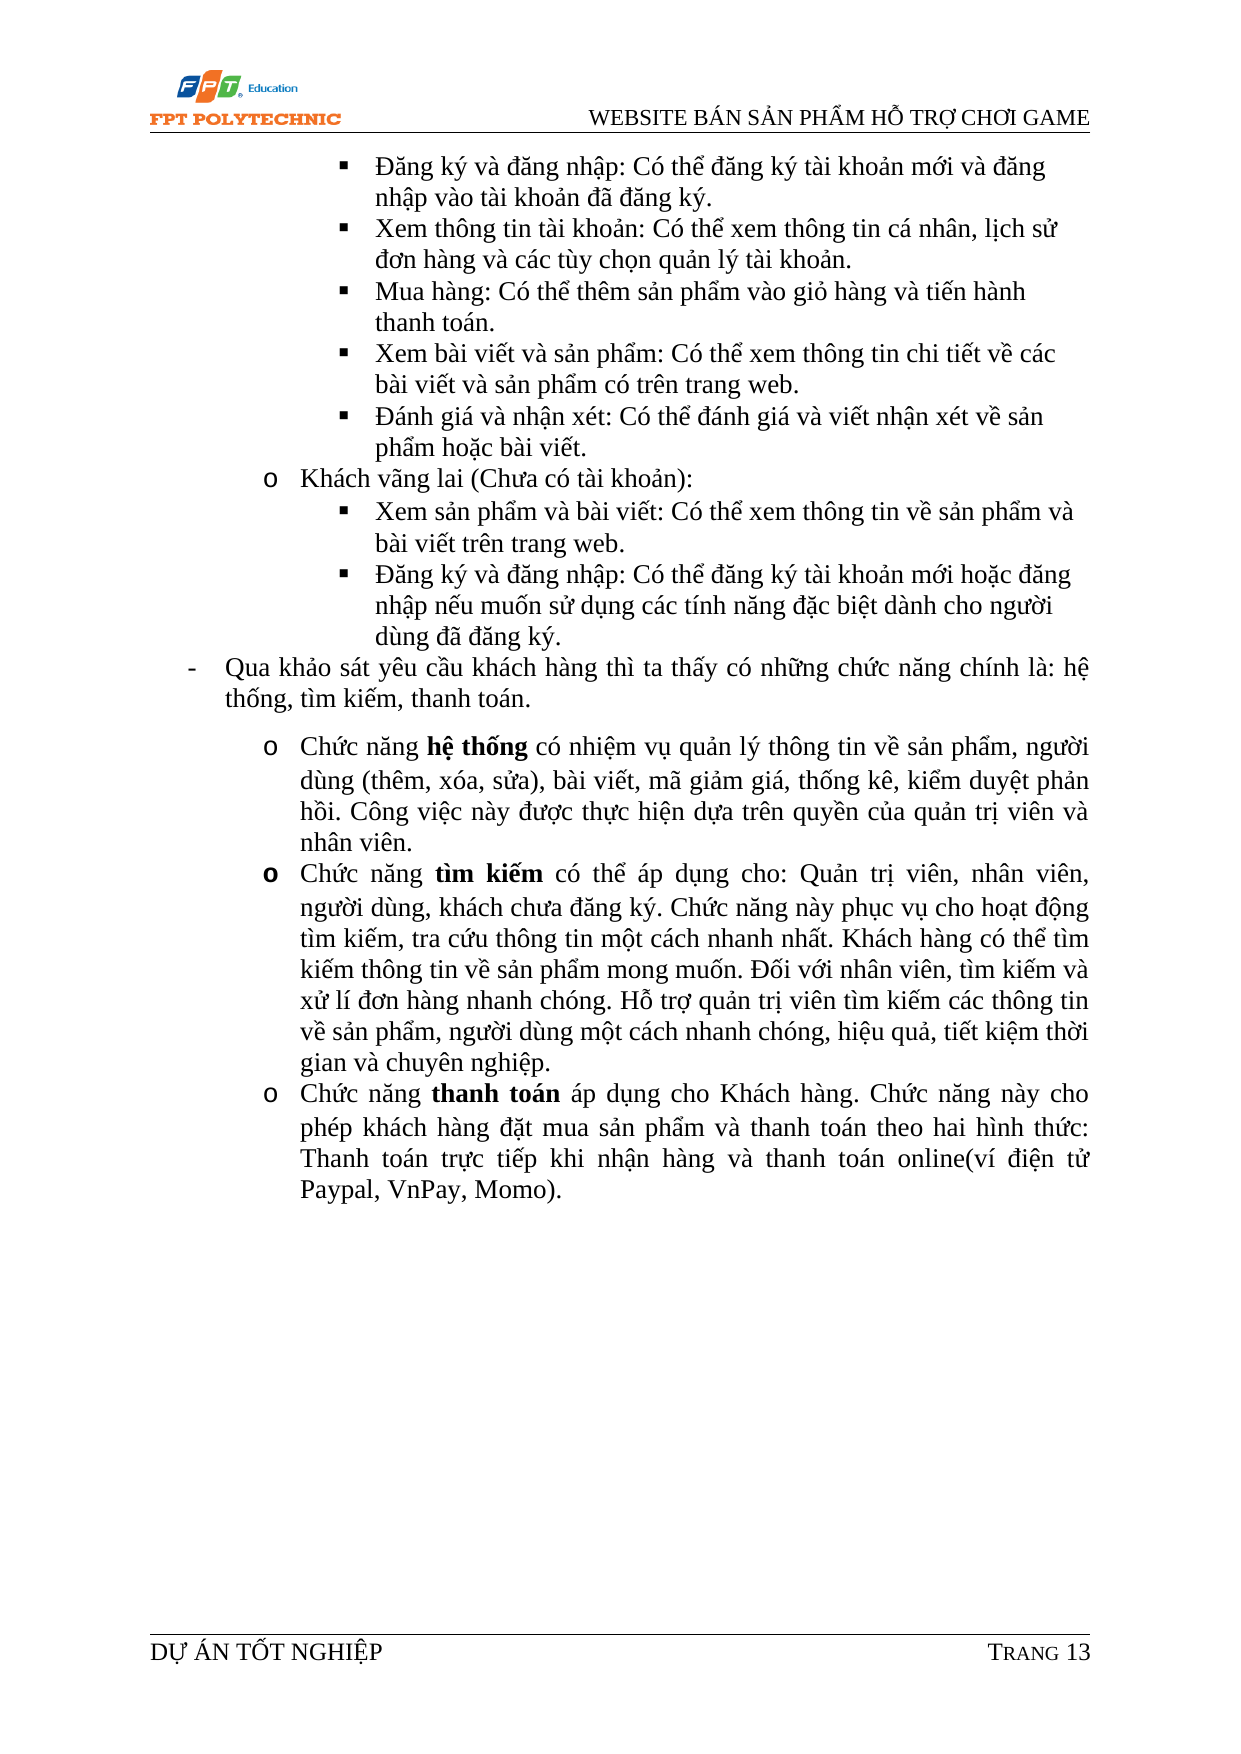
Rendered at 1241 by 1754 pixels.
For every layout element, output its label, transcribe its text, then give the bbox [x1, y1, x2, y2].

list Mua hàng: Có thể thêm sản phẩm vào giỏ hàng và tiến hành thanh toán. [337, 275, 1090, 337]
list Khách vãng lai (Chưa có tài khoản): [262, 462, 1090, 495]
list Đăng ký và đăng nhập: Có thể đăng ký tài khoản mới và đăng nhập vào tài khoản đã đăng ký. [337, 150, 1090, 212]
list Xem sản phẩm và bài viết: Có thể xem thông tin về sản phẩm và bài viết trên trang web. [337, 495, 1090, 558]
picture [150, 70, 343, 125]
list Qua khảo sát yêu cầu khách hàng thì ta thấy có những chức năng chính là: hệ thống, tìm kiếm, thanh toán. [187, 651, 1090, 714]
list Chức năng hệ thống có nhiệm vụ quản lý thông tin về sản phẩm, người dùng (thêm, xóa, sửa), bài viết, mã giảm giá, thống kê, kiểm duyệt phản hồi. Công việc này được thực hiện dựa trên quyền của quản trị viên và nhân viên. [262, 730, 1090, 857]
list Đăng ký và đăng nhập: Có thể đăng ký tài khoản mới hoặc đăng nhập nếu muốn sử dụng các tính năng đặc biệt dành cho người dùng đã đăng ký. [337, 558, 1090, 651]
list Xem thông tin tài khoản: Có thể xem thông tin cá nhân, lịch sử đơn hàng và các tùy chọn quản lý tài khoản. [337, 212, 1090, 275]
list Đánh giá và nhận xét: Có thể đánh giá và viết nhận xét về sản phẩm hoặc bài viết. [337, 399, 1090, 462]
list Xem bài viết và sản phẩm: Có thể xem thông tin chi tiết về các bài viết và sản phẩm có trên trang web. [337, 337, 1090, 399]
list Chức năng tìm kiếm có thể áp dụng cho: Quản trị viên, nhân viên, người dùng, khách chưa đăng ký. Chức năng này phục vụ cho hoạt động tìm kiếm, tra cứu thông tin một cách nhanh nhất. Khách hàng có thể tìm kiếm thông tin về sản phẩm mong muốn. Đối với nhân viên, tìm kiếm và xử lí đơn hàng nhanh chóng. Hỗ trợ quản trị viên tìm kiếm các thông tin về sản phẩm, người dùng một cách nhanh chóng, hiệu quả, tiết kiệm thời gian và chuyên nghiệp. [262, 857, 1090, 1077]
list Chức năng thanh toán áp dụng cho Khách hàng. Chức năng này cho phép khách hàng đặt mua sản phẩm và thanh toán theo hai hình thức: Thanh toán trực tiếp khi nhận hàng và thanh toán online(ví điện tử Paypal, VnPay, Momo). [262, 1077, 1090, 1204]
